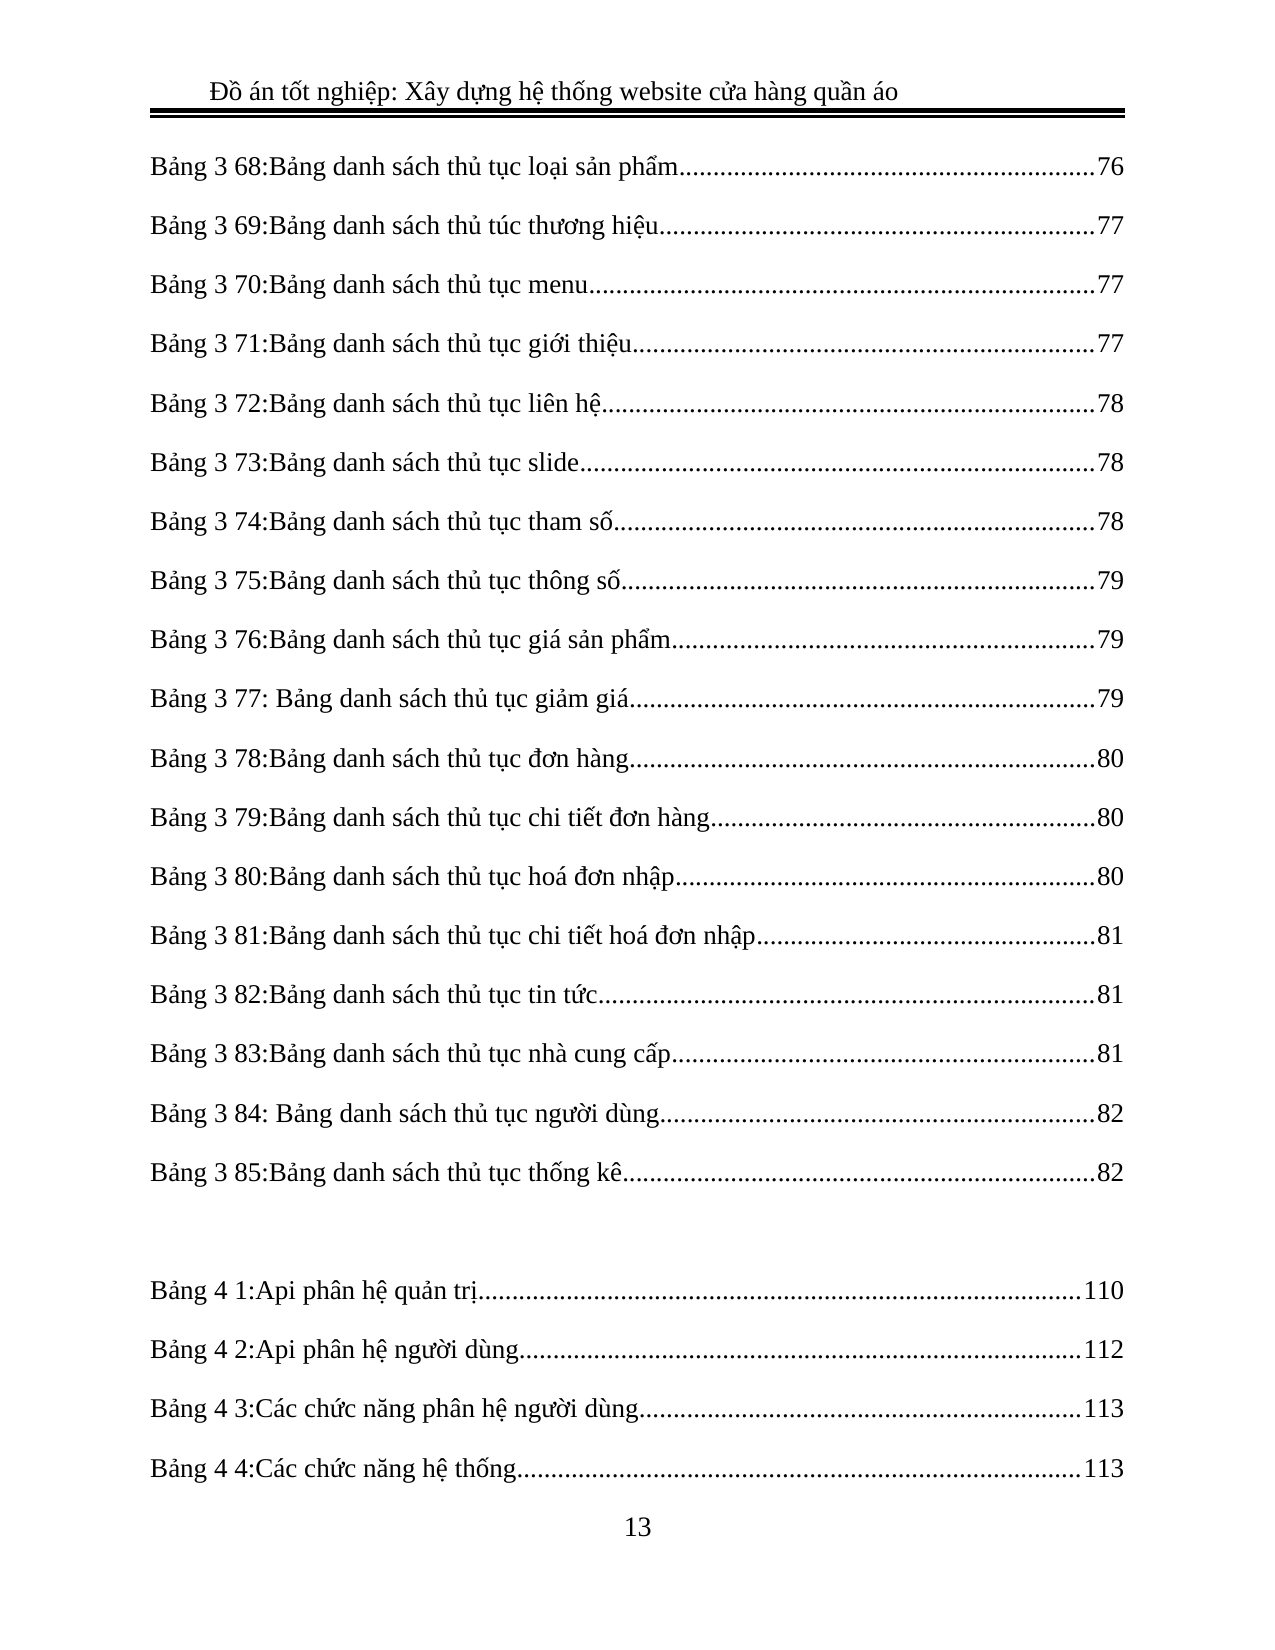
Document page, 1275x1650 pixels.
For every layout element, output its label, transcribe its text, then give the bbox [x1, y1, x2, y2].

list Bảng 3 73:Bảng danh sách thủ tục slide 78 [150, 446, 1125, 477]
list Bảng 4 1:Api phân hệ quản trị 110 [150, 1274, 1125, 1305]
list Bảng 3 75:Bảng danh sách thủ tục thông số 79 [150, 564, 1125, 595]
list Bảng 3 81:Bảng danh sách thủ tục chi tiết hoá đơn nhập 81 [150, 919, 1125, 950]
list Bảng 3 82:Bảng danh sách thủ tục tin tức 81 [150, 978, 1125, 1009]
list Bảng 3 83:Bảng danh sách thủ tục nhà cung cấp 81 [150, 1037, 1125, 1069]
list Bảng 3 79:Bảng danh sách thủ tục chi tiết đơn hàng 80 [150, 801, 1125, 832]
list Bảng 3 70:Bảng danh sách thủ tục menu 77 [150, 268, 1125, 299]
list Bảng 3 78:Bảng danh sách thủ tục đơn hàng 80 [150, 742, 1125, 773]
list Bảng 3 77: Bảng danh sách thủ tục giảm giá 79 [150, 682, 1125, 714]
list Bảng 3 69:Bảng danh sách thủ túc thương hiệu 77 [150, 209, 1125, 240]
list Bảng 4 3:Các chức năng phân hệ người dùng 113 [150, 1392, 1125, 1424]
list Bảng 3 84: Bảng danh sách thủ tục người dùng 82 [150, 1097, 1125, 1128]
list Bảng 3 68:Bảng danh sách thủ tục loại sản phẩm 76 [150, 150, 1125, 181]
list Bảng 3 74:Bảng danh sách thủ tục tham số 78 [150, 505, 1125, 536]
list Bảng 3 71:Bảng danh sách thủ tục giới thiệu 77 [150, 327, 1125, 359]
list Bảng 3 76:Bảng danh sách thủ tục giá sản phẩm 79 [150, 623, 1125, 654]
list Bảng 4 4:Các chức năng hệ thống 113 [150, 1452, 1125, 1483]
list Bảng 3 72:Bảng danh sách thủ tục liên hệ 78 [150, 387, 1125, 418]
list Bảng 3 80:Bảng danh sách thủ tục hoá đơn nhập 80 [150, 860, 1125, 891]
list Bảng 4 2:Api phân hệ người dùng 112 [150, 1333, 1125, 1364]
list Bảng 3 85:Bảng danh sách thủ tục thống kê 82 [150, 1156, 1125, 1187]
